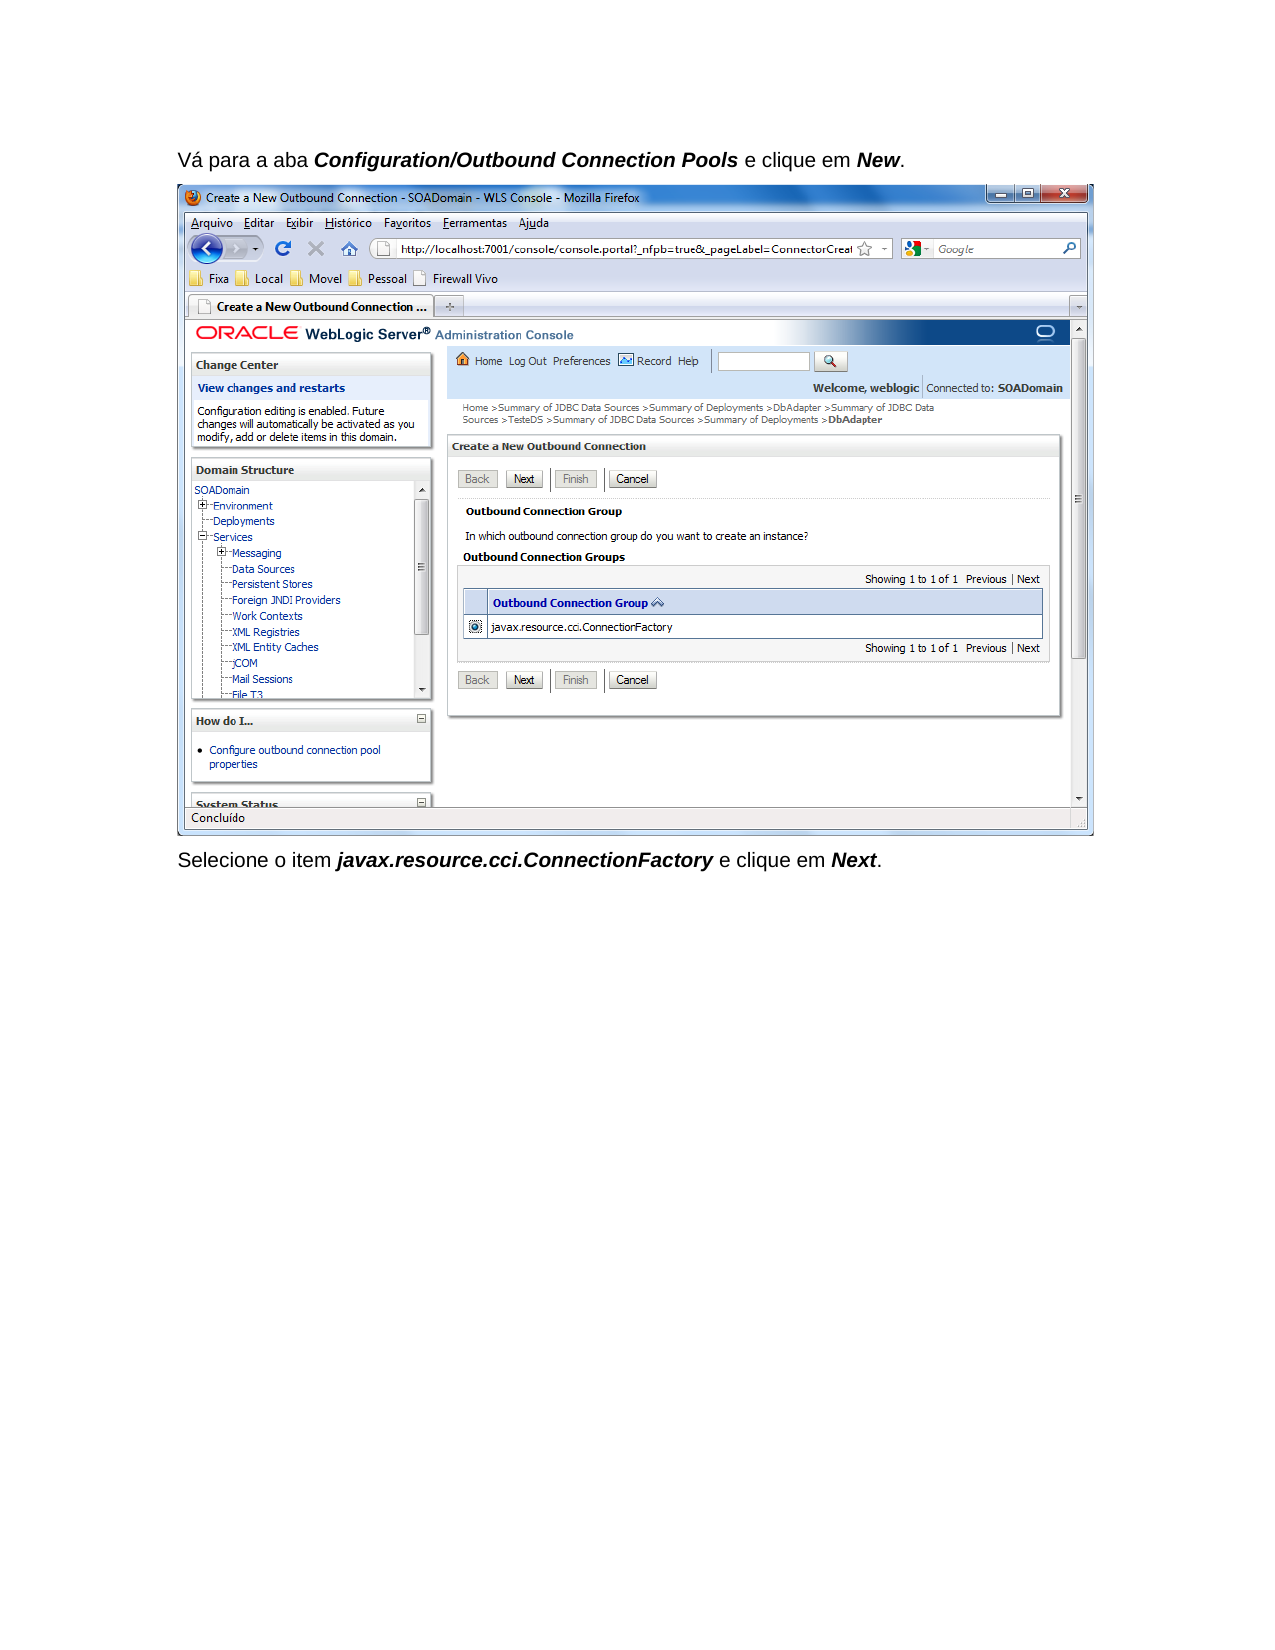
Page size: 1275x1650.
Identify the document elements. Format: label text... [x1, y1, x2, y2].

text Vá para a aba Configuration/Outbound Connection Pools e clique em New. [177, 148, 1093, 172]
picture [177, 184, 1094, 836]
text Selecione o item javax.resource.cci.ConnectionFactory e clique em Next. [177, 848, 1093, 872]
